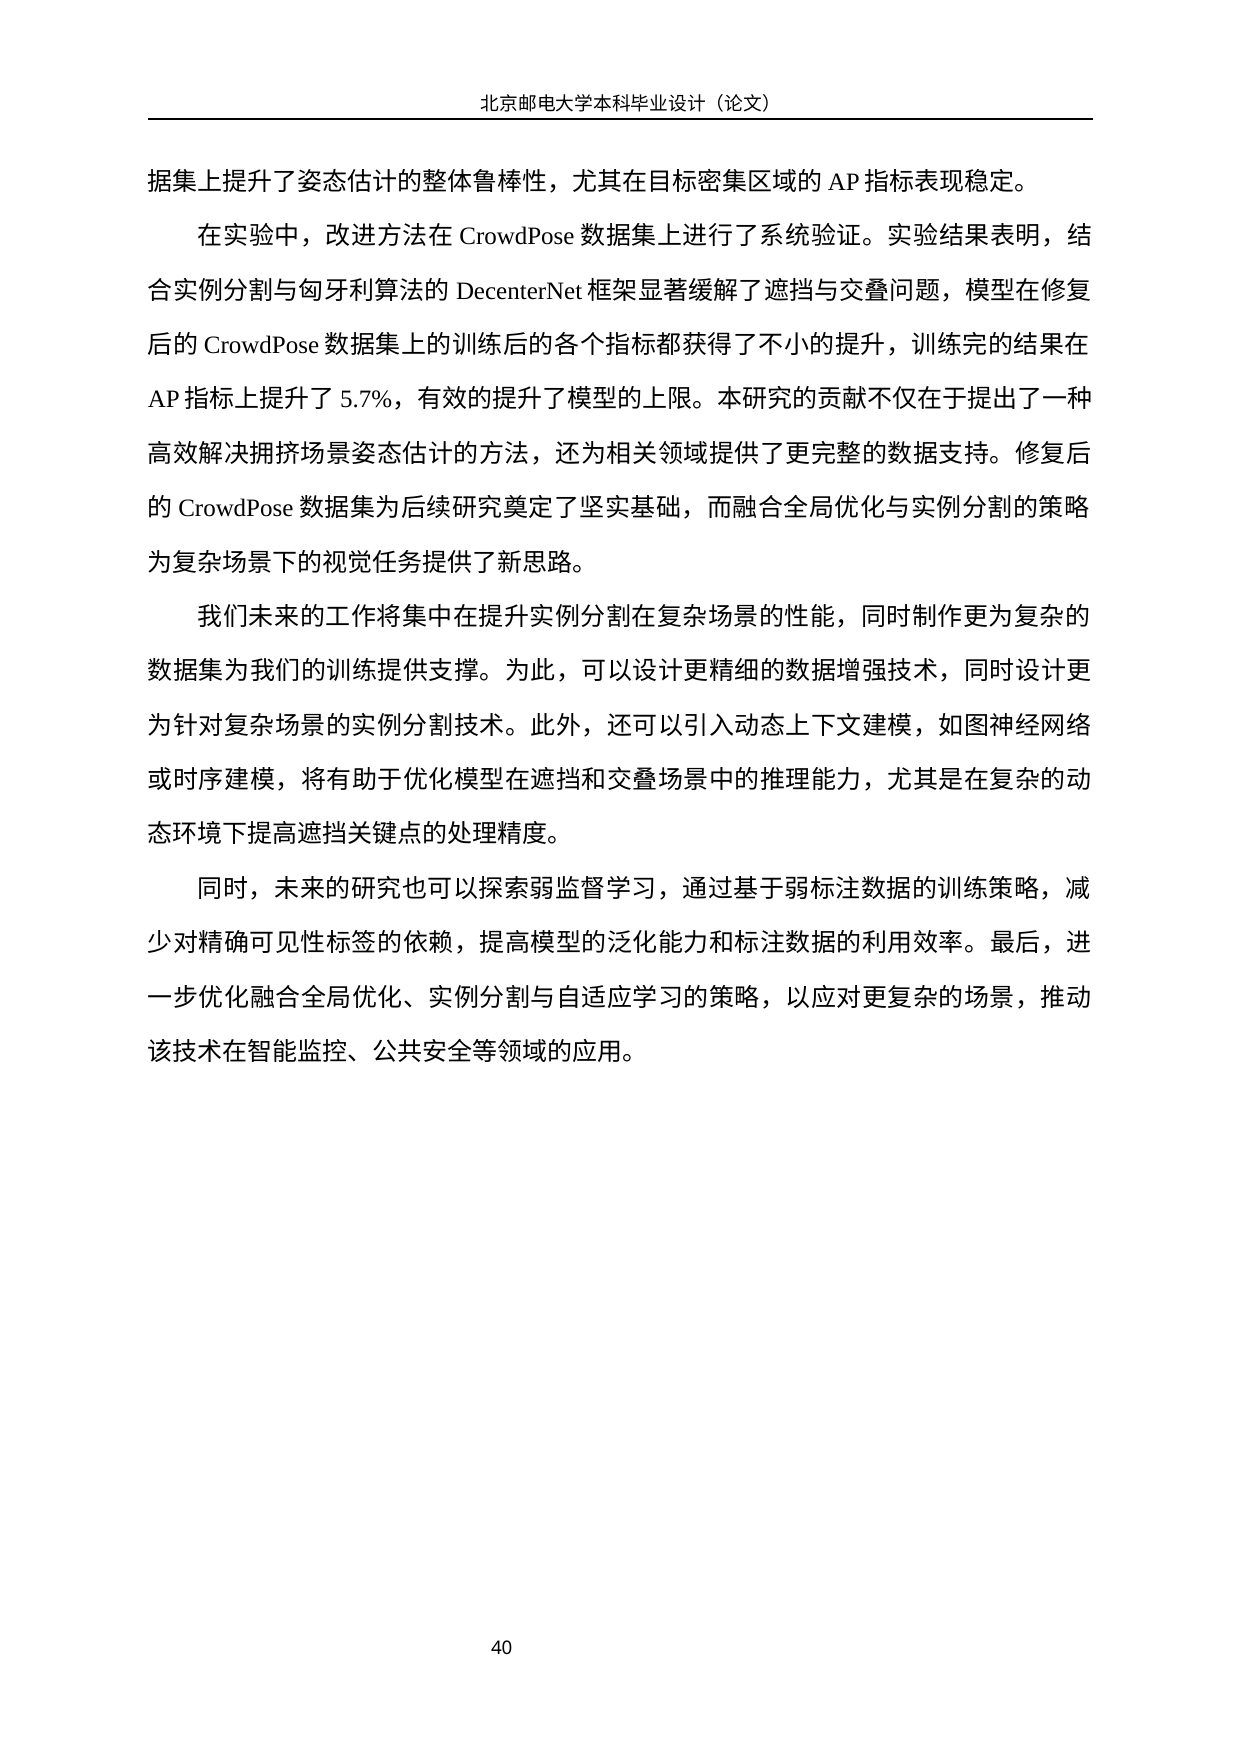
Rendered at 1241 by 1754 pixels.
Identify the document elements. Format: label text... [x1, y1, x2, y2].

text 同时，未来的研究也可以探索弱监督学习，通过基于弱标注数据的训练策略，减少对精确可见性标签的依赖，提高模型的泛化能力和标注数据的利用效率。最后，进一步优化融合全局优化、实例分割与自适应学习的策略，以应对更复杂的场景，推动该技术在智能监控、公共安全等领域的应用。 [148, 868, 1093, 1068]
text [148, 161, 1093, 198]
text 我们未来的工作将集中在提升实例分割在复杂场景的性能，同时制作更为复杂的数据集为我们的训练提供支撑。为此，可以设计更精细的数据增强技术，同时设计更为针对复杂场景的实例分割技术。此外，还可以引入动态上下文建模，如图神经网络或时序建模，将有助于优化模型在遮挡和交叠场景中的推理能力，尤其是在复杂的动态环境下提高遮挡关键点的处理精度。 [148, 596, 1093, 850]
text 在实验中，改进方法在CrowdPose数据集上进行了系统验证。实验结果表明，结合实例分割与匈牙利算法的DecenterNet框架显著缓解了遮挡与交叠问题，模型在修复后的CrowdPose数据集上的训练后的各个指标都获得了不小的提升，训练完的结果在AP指标上提升了5.7%，有效的提升了模型的上限。本研究的贡献不仅在于提出了一种高效解决拥挤场景姿态估计的方法，还为相关领域提供了更完整的数据支持。修复后的CrowdPose数据集为后续研究奠定了坚实基础，而融合全局优化与实例分割的策略为复杂场景下的视觉任务提供了新思路。 [148, 216, 1093, 578]
